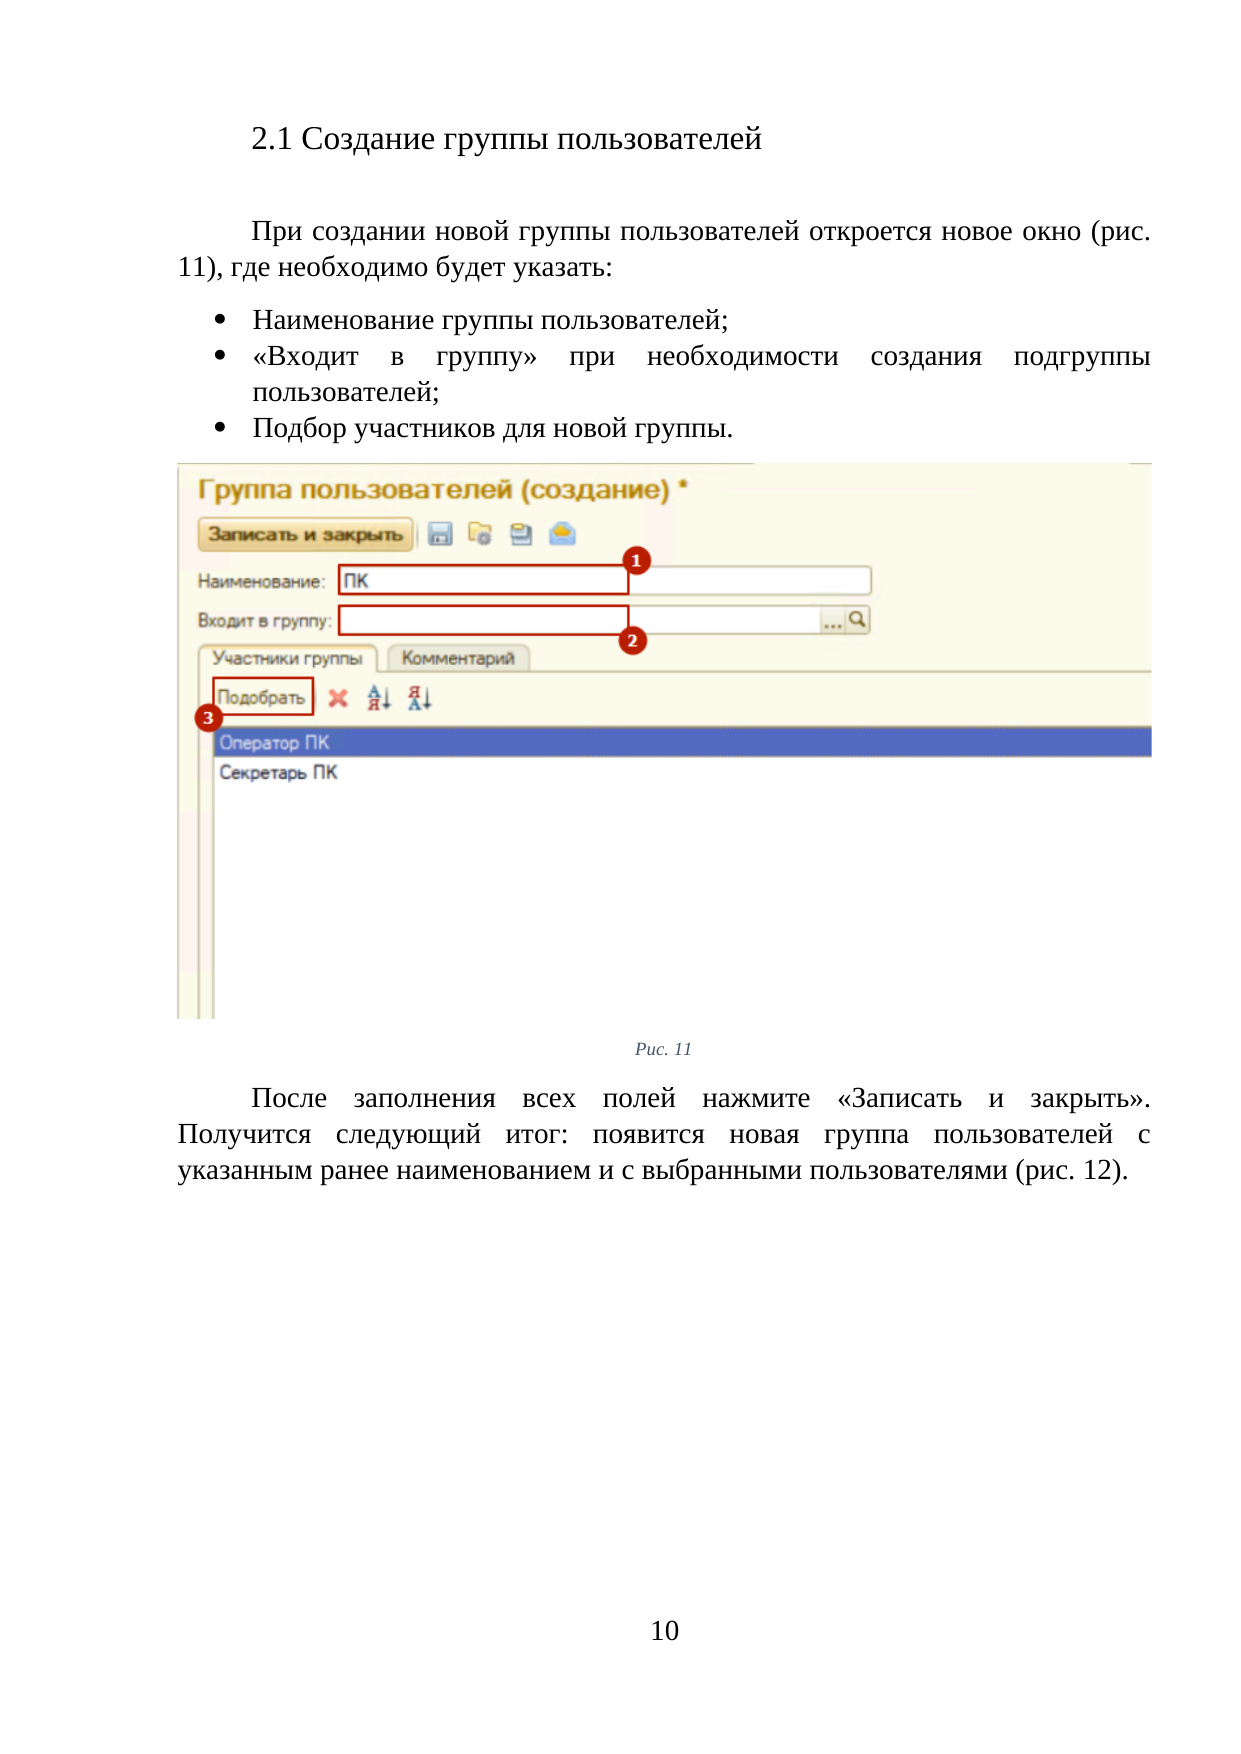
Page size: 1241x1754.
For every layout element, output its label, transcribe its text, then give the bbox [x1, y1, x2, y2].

subtitle 2.1 Создание группы пользователей [177, 118, 1152, 156]
list Наименование группы пользователей; [215, 302, 1152, 335]
text При создании новой группы пользователей откроется новое окно (рис. 11), где необходимо будет указать: [177, 213, 1152, 282]
text Рис. 11 [177, 1037, 1152, 1059]
list «Входит в группу» при необходимости создания подгруппы пользователей; [215, 338, 1152, 408]
picture [177, 463, 1152, 1019]
list Подбор участников для новой группы. [215, 410, 1152, 444]
text После заполнения всех полей нажмите «Записать и закрыть». Получится следующий итог: появится новая группа пользователей с указанным ранее наименованием и с выбранными пользователями (рис. 12). [177, 1080, 1152, 1186]
